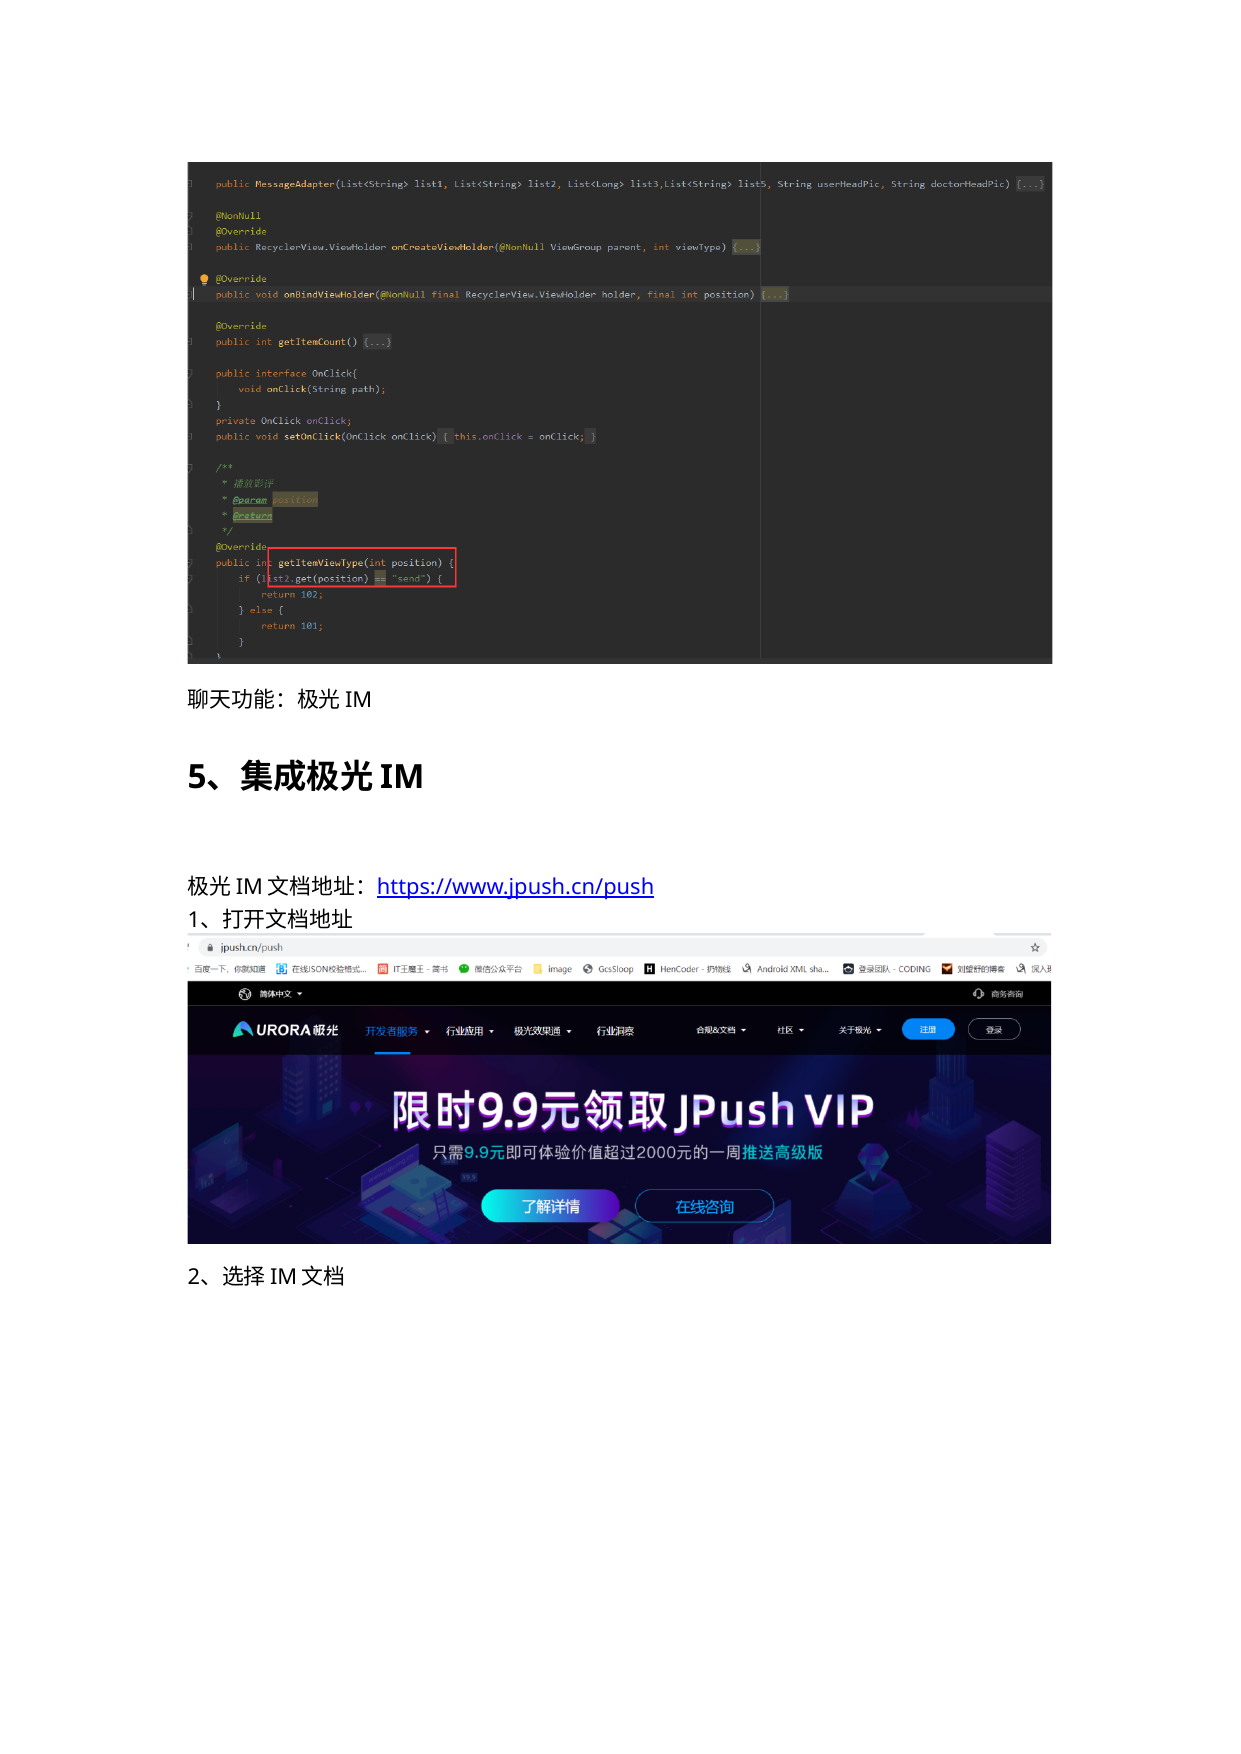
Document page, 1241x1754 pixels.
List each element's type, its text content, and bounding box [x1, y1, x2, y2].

text 2、选择IM文档 [187, 1259, 1053, 1291]
text 极光IM文档地址：https://www.jpush.cn/push [187, 869, 1053, 901]
text 1、打开文档地址 [187, 901, 1053, 934]
picture [187, 933, 1052, 1244]
subtitle 5、集成极光IM [187, 742, 1053, 807]
picture [187, 162, 1053, 664]
text 聊天功能：极光IM [187, 682, 1053, 714]
